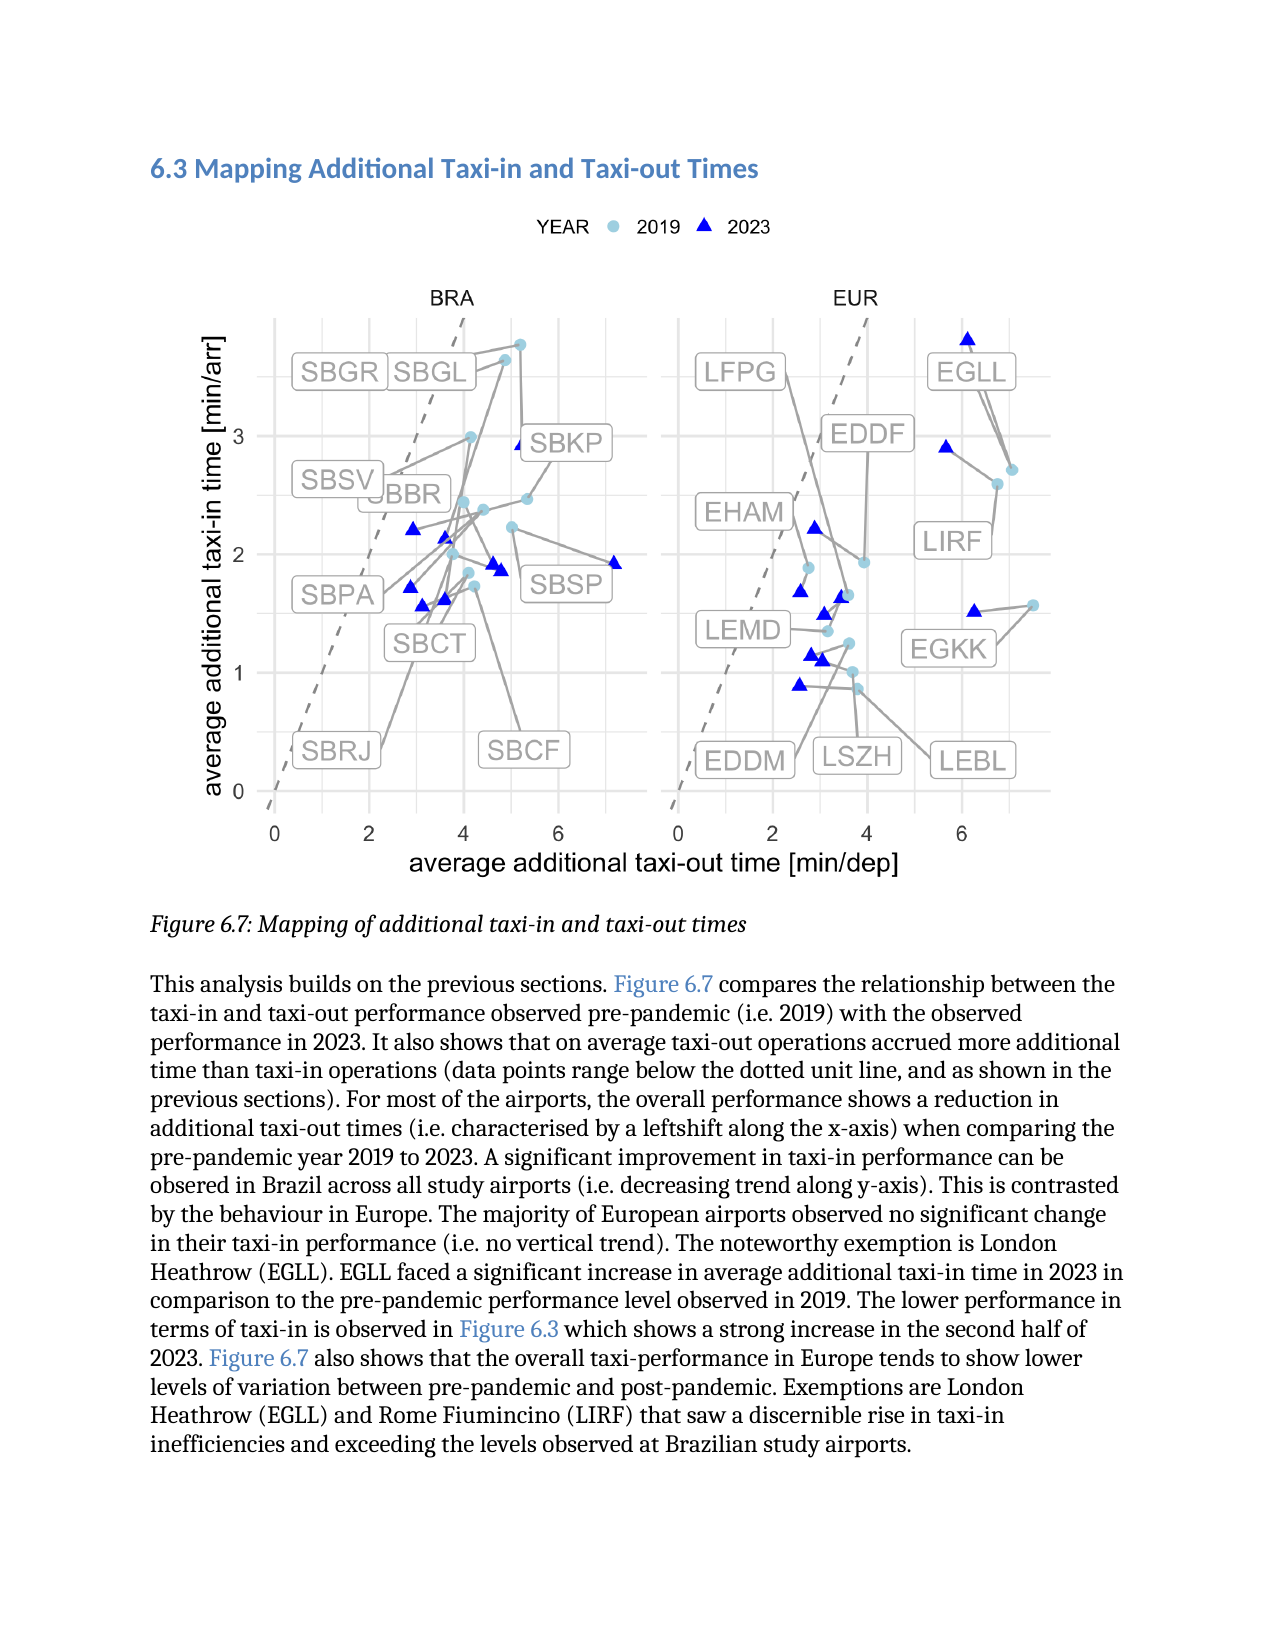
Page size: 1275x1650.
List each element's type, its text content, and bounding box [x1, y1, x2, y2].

table_header Figure 6.7: Mapping of additional taxi-in and taxi-out times [139, 186, 1114, 951]
subtitle 6.3 Mapping Additional Taxi-in and Taxi-out Times [150, 150, 1125, 186]
text This analysis builds on the previous sections. Figure 6.7 compares the relationship between the taxi-in and taxi-out performance observed pre-pandemic (i.e. 2019) with the observed performance in 2023. It also shows that on average taxi-out operations accrued more additional time than taxi-in operations (data points range below the dotted unit line, and as shown in the previous sections). For most of the airports, the overall performance shows a reduction in additional taxi-out times (i.e. characterised by a leftshift along the x-axis) when comparing the pre-pandemic year 2019 to 2023. A significant improvement in taxi-in performance can be obsered in Brazil across all study airports (i.e. decreasing trend along y-axis). This is contrasted by the behaviour in Europe. The majority of European airports observed no significant change in their taxi-in performance (i.e. no vertical trend). The noteworthy exemption is London Heathrow (EGLL). EGLL faced a significant increase in average additional taxi-in time in 2023 in comparison to the pre-pandemic performance level observed in 2019. The lower performance in terms of taxi-in is observed in Figure 6.3 which shows a strong increase in the second half of 2023. Figure 6.7 also shows that the overall taxi-performance in Europe tends to show lower levels of variation between pre-pandemic and post-pandemic. Exemptions are London Heathrow (EGLL) and Rome Fiumincino (LIRF) that saw a discernible rise in taxi-in inefficiencies and exceeding the levels observed at Brazilian study airports. [150, 970, 1125, 1459]
picture [188, 189, 1064, 890]
